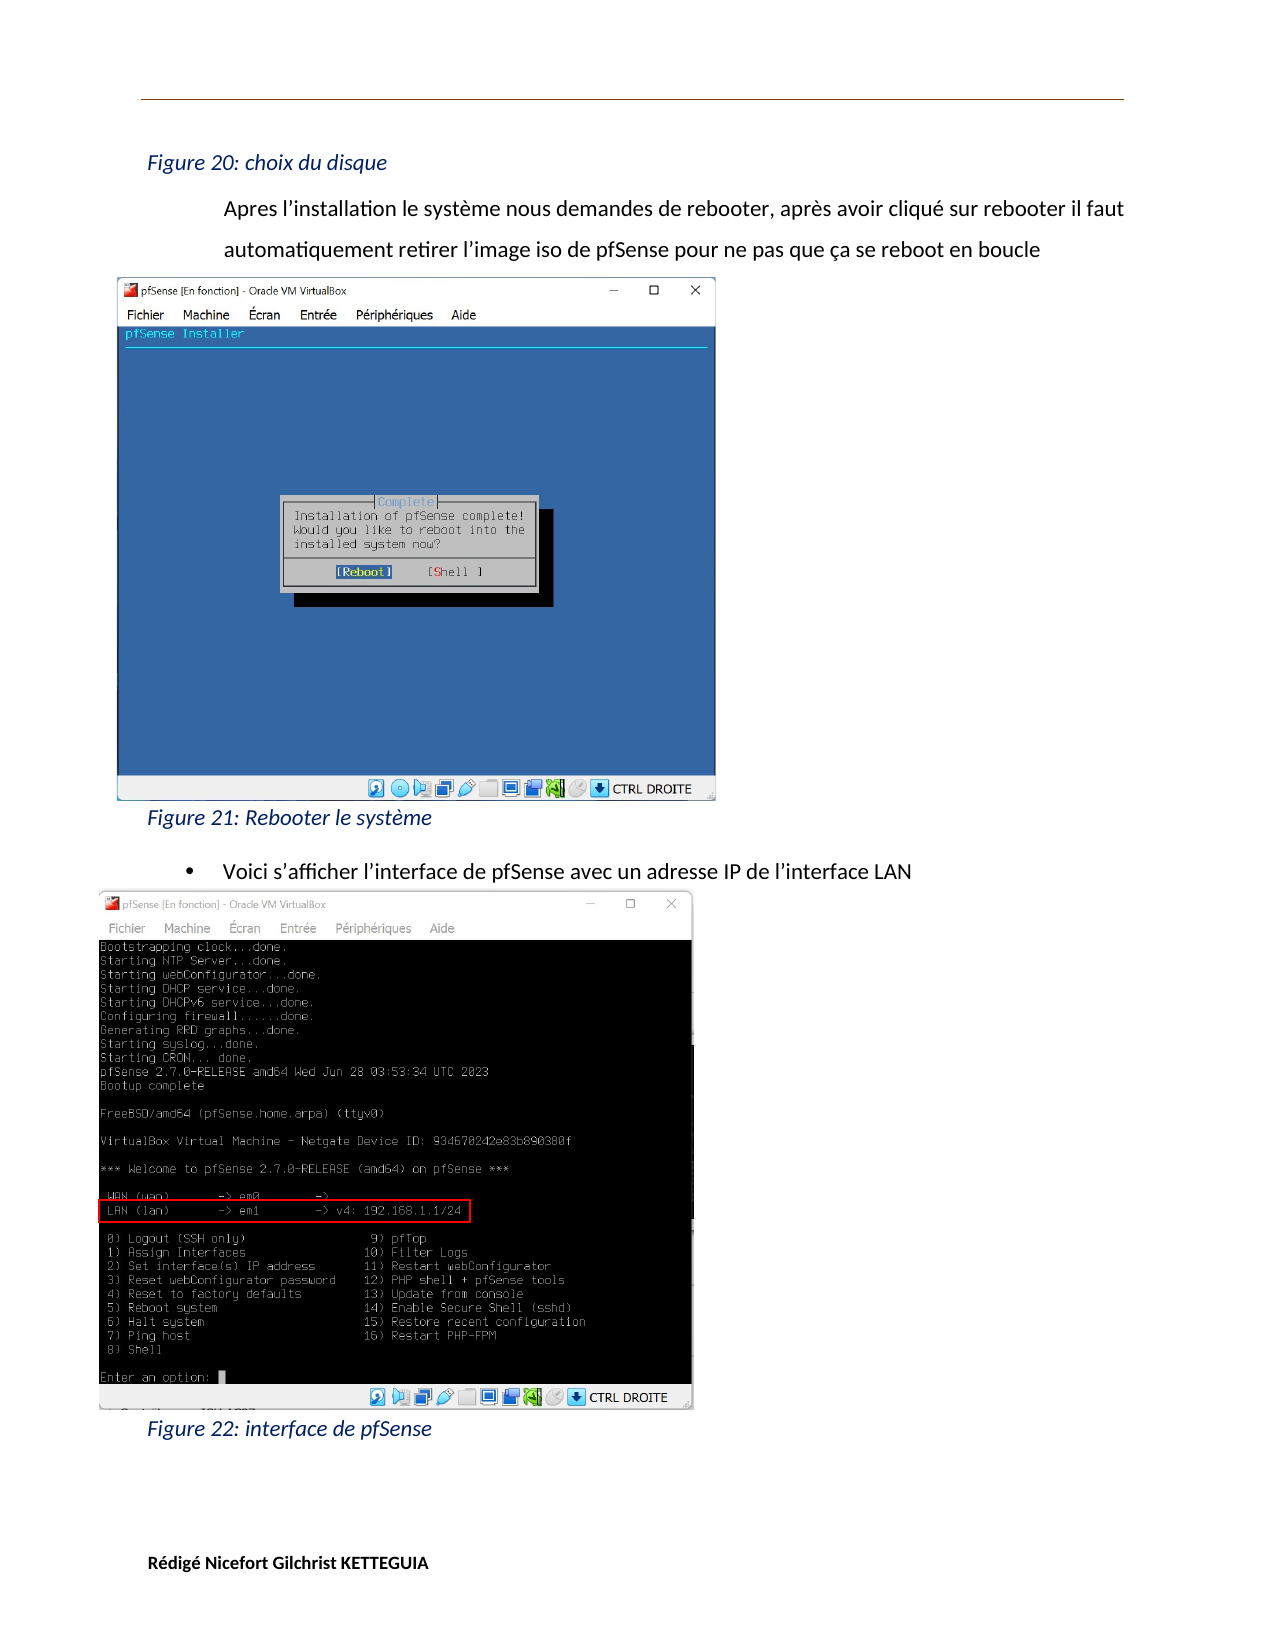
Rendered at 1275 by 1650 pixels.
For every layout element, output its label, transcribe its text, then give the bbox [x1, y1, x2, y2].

picture [100, 1201, 469, 1221]
text Figure 21: Rebooter le système [147, 803, 1127, 831]
text Figure 20: choix du disque [147, 148, 1127, 176]
list Voici s’afficher l’interface de pfSense avec un adresse IP de l’interface LAN [185, 856, 1127, 885]
text Figure 22: interface de pfSense [147, 1414, 1127, 1442]
text Apres l’installation le système nous demandes de rebooter, après avoir cliqué sur rebooter il faut automatiquement retirer l’image iso de pfSense pour ne pas que ça se reboot en boucle [224, 194, 1127, 263]
picture [99, 888, 694, 1410]
picture [116, 277, 716, 801]
